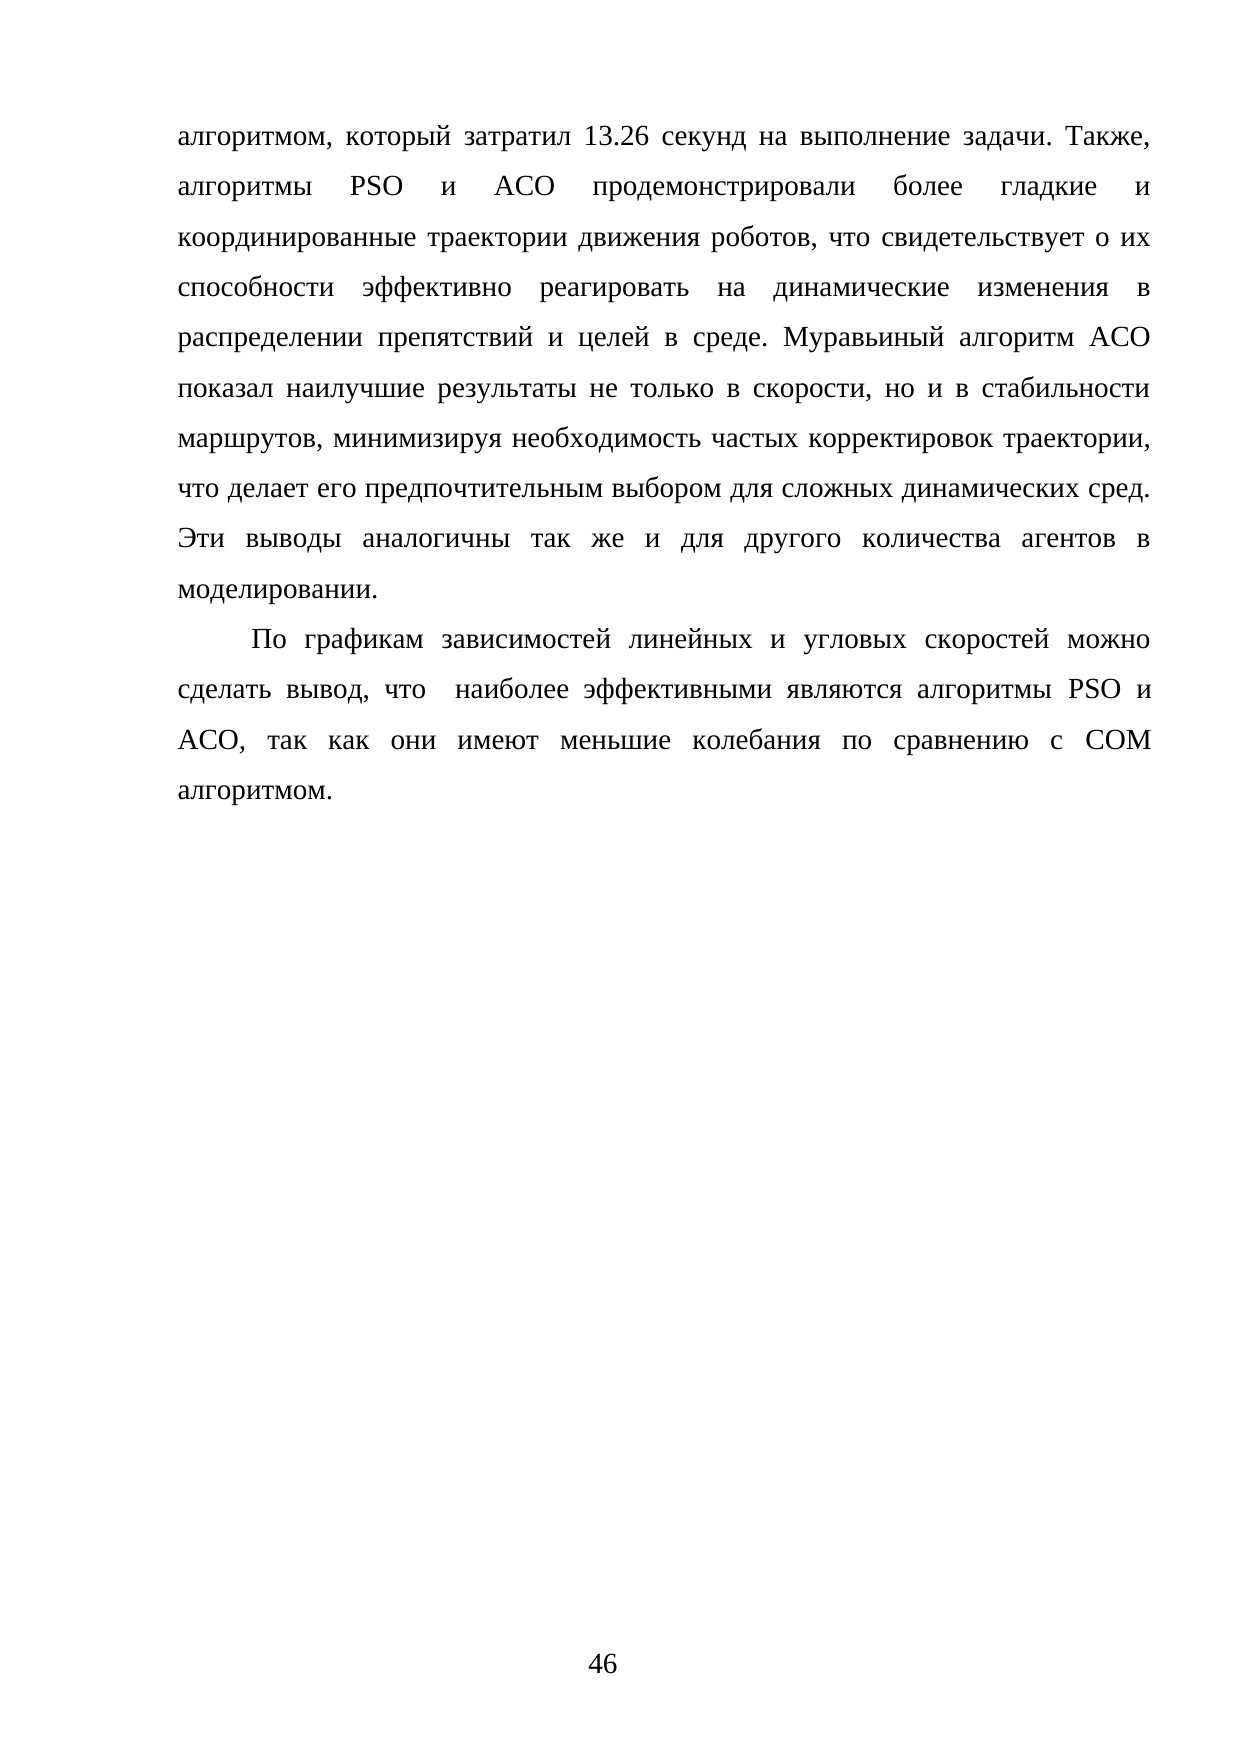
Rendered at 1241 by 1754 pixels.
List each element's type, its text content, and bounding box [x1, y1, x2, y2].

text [177, 118, 1152, 604]
text По графикам зависимостей линейных и угловых скоростей можно сделать вывод, что наиболее эффективными являются алгоритмы PSO и ACO, так как они имеют меньшие колебания по сравнению с COM алгоритмом. [177, 621, 1152, 806]
